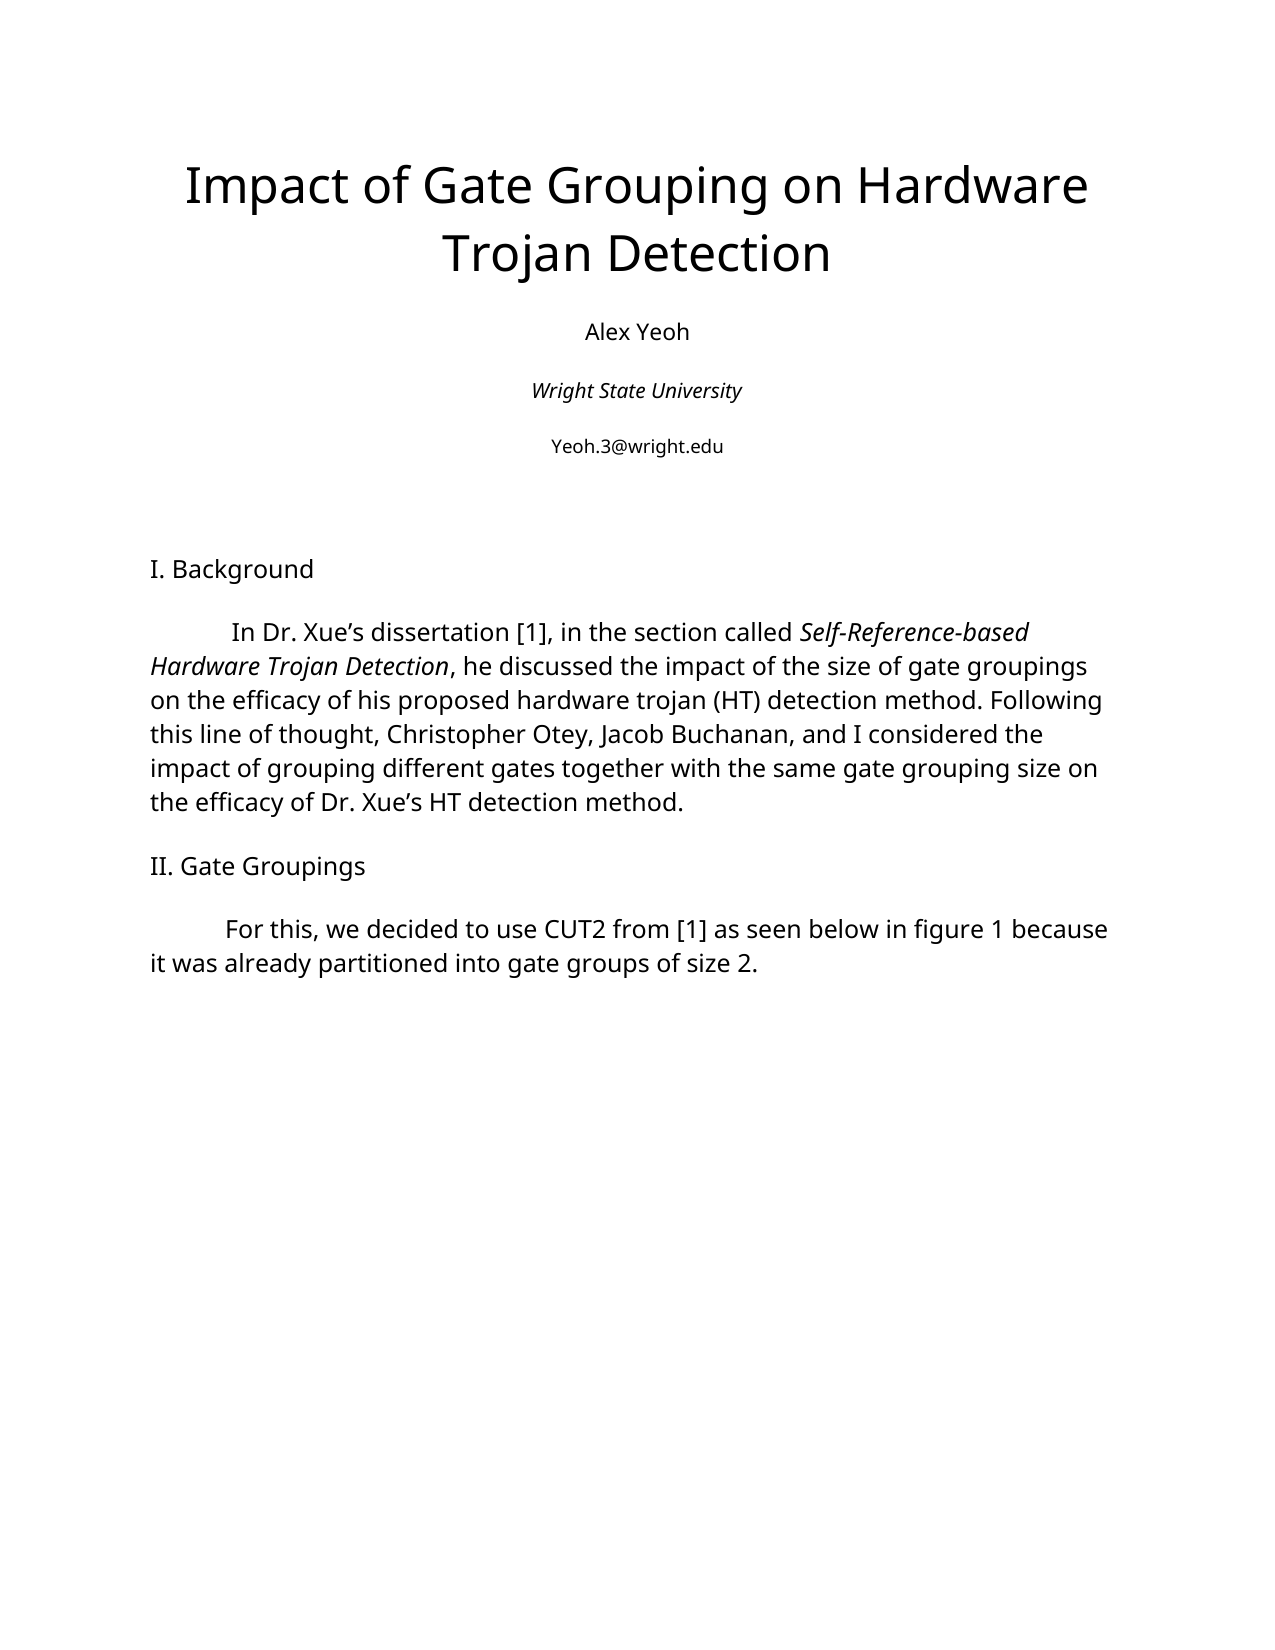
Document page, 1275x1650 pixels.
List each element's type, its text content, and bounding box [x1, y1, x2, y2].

text Wright State University [150, 376, 1125, 404]
text I. Background [150, 551, 1125, 585]
text II. Gate Groupings [150, 848, 1125, 882]
text Yeoh.3@wright.edu [150, 433, 1125, 459]
text In Dr. Xue’s dissertation [1], in the section called Self-Reference-based Hardware Trojan Detection, he discussed the impact of the size of gate groupings on the efficacy of his proposed hardware trojan (HT) detection method. Following this line of thought, Christopher Otey, Jacob Buchanan, and I considered the impact of grouping different gates together with the same gate grouping size on the efficacy of Dr. Xue’s HT detection method. [150, 614, 1125, 819]
text For this, we decided to use CUT2 from [1] as seen below in figure 1 because it was already partitioned into gate groups of size 2. [150, 911, 1125, 979]
text Impact of Gate Grouping on Hardware Trojan Detection [150, 150, 1125, 286]
text Alex Yeoh [150, 315, 1125, 347]
